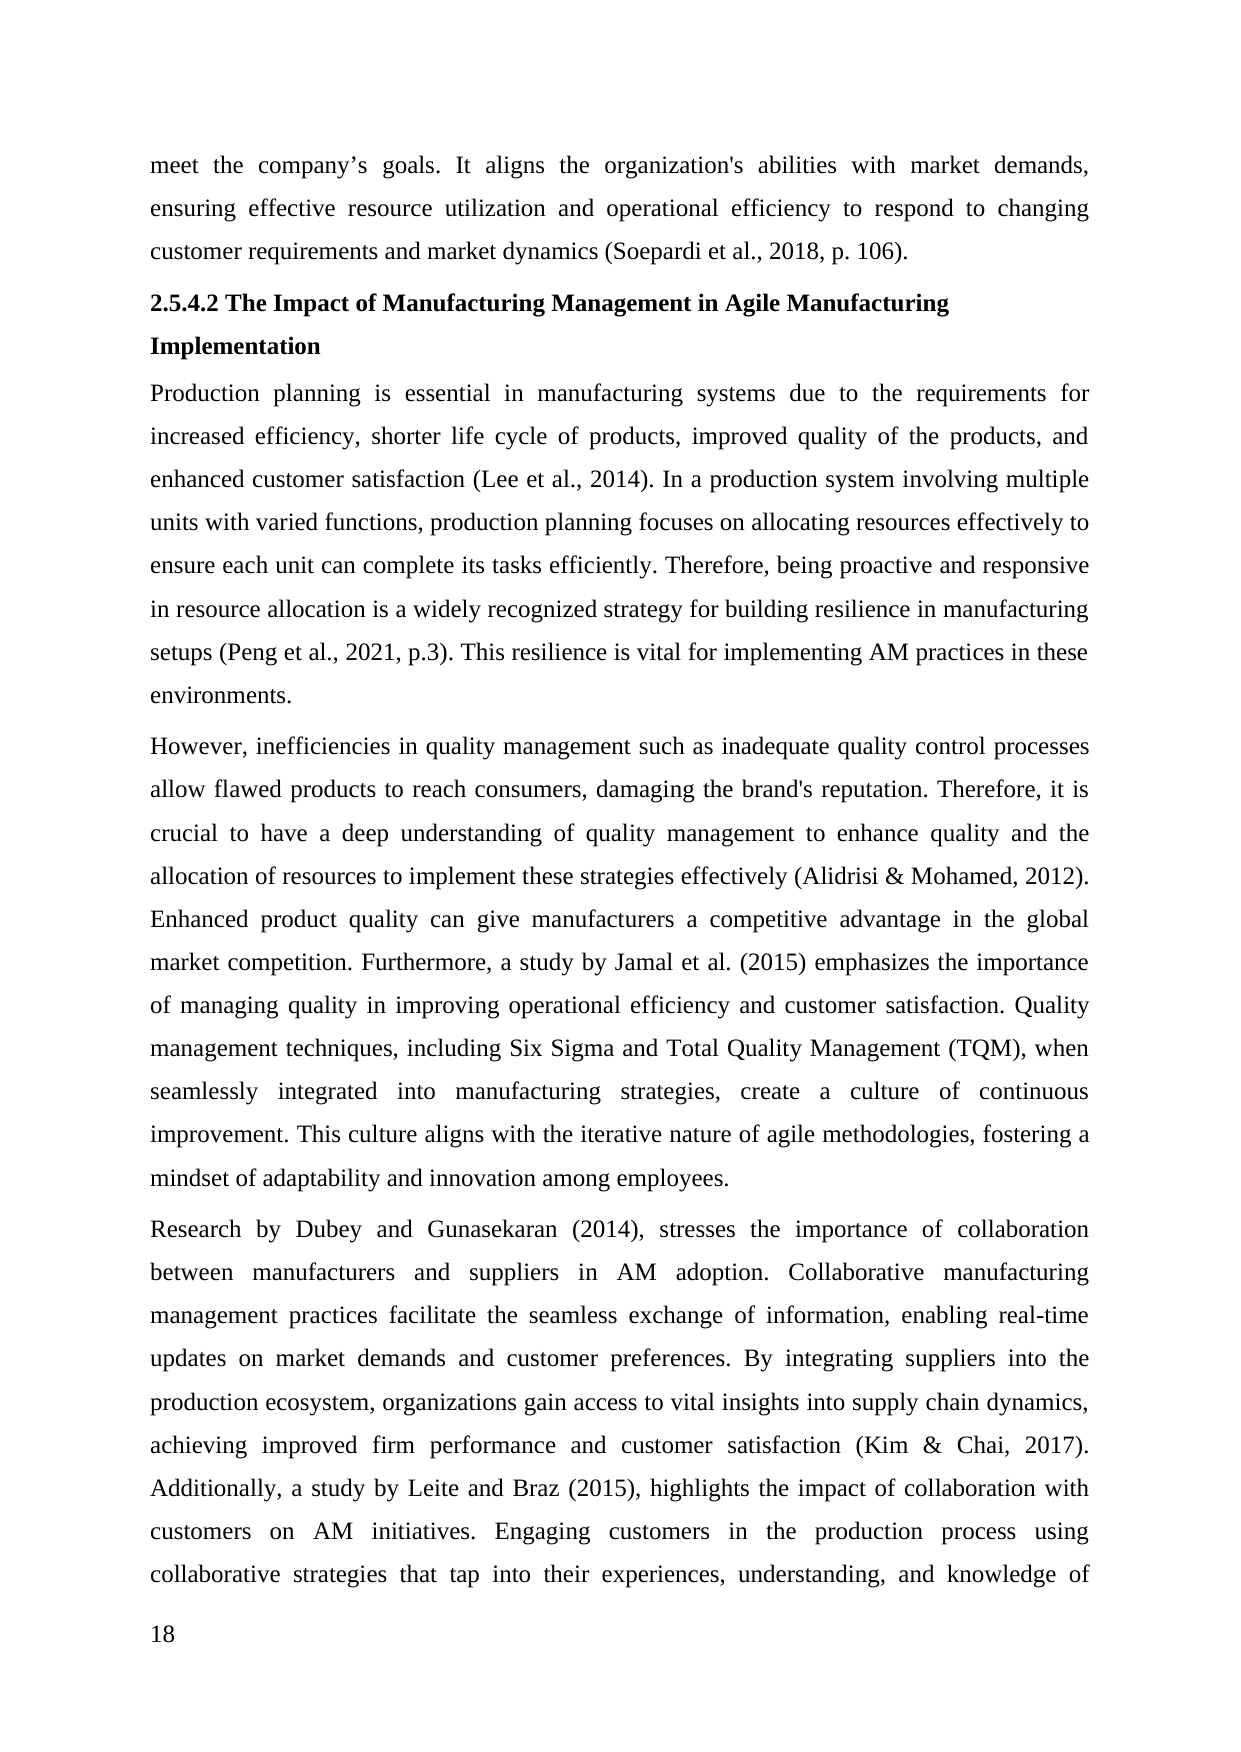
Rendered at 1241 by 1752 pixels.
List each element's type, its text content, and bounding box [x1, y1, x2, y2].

subtitle 2.5.4.2 The Impact of Manufacturing Management in Agile Manufacturing Implementation [150, 288, 1090, 359]
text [150, 150, 1090, 265]
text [150, 1214, 1090, 1588]
text Production planning is essential in manufacturing systems due to the requirements for increased efficiency, shorter life cycle of products, improved quality of the products, and enhanced customer satisfaction (Lee et al., 2014). In a production system involving multiple units with varied functions, production planning focuses on allocating resources effectively to ensure each unit can complete its tasks efficiently. Therefore, being proactive and responsive in resource allocation is a widely recognized strategy for building resilience in manufacturing setups (Peng et al., 2021, p.3). This resilience is vital for implementing AM practices in these environments. [150, 378, 1090, 709]
text However, inefficiencies in quality management such as inadequate quality control processes allow flawed products to reach consumers, damaging the brand's reputation. Therefore, it is crucial to have a deep understanding of quality management to enhance quality and the allocation of resources to implement these strategies effectively (Alidrisi & Mohamed, 2012). Enhanced product quality can give manufacturers a competitive advantage in the global market competition. Furthermore, a study by Jamal et al. (2015) emphasizes the importance of managing quality in improving operational efficiency and customer satisfaction. Quality management techniques, including Six Sigma and Total Quality Management (TQM), when seamlessly integrated into manufacturing strategies, create a culture of continuous improvement. This culture aligns with the iterative nature of agile methodologies, fostering a mindset of adaptability and innovation among employees. [150, 731, 1090, 1191]
